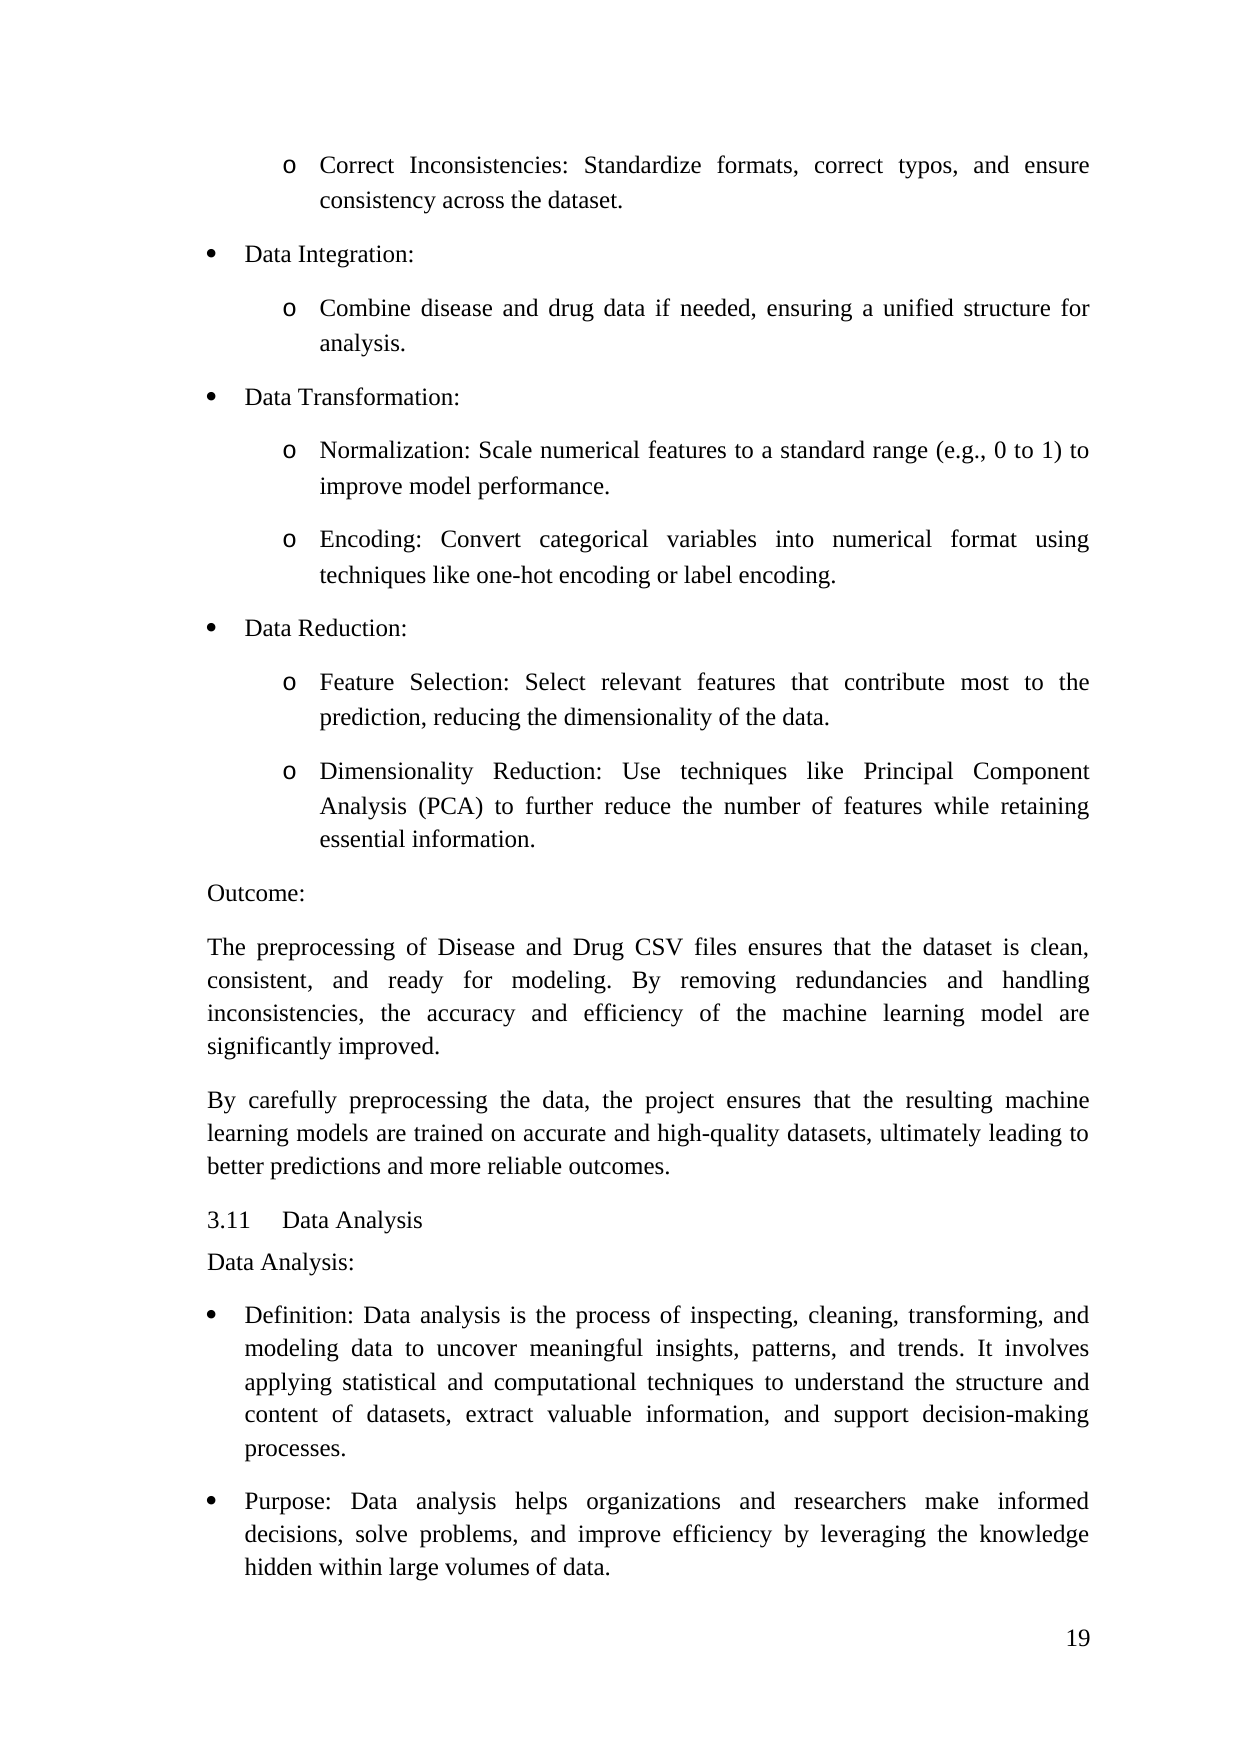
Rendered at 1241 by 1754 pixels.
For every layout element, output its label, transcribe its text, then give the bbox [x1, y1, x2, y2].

text By carefully preprocessing the data, the project ensures that the resulting machine learning models are trained on accurate and high-quality datasets, ultimately leading to better predictions and more reliable outcomes. [207, 1085, 1090, 1180]
list Data Integration: [207, 239, 1090, 268]
text Outcome: [207, 878, 1090, 907]
list Normalization: Scale numerical features to a standard range (e.g., 0 to 1) to improve model performance. [282, 436, 1090, 499]
list Definition: Data analysis is the process of inspecting, cleaning, transforming, and modeling data to uncover meaningful insights, patterns, and trends. It involves applying statistical and computational techniques to understand the structure and content of datasets, extract valuable information, and support decision-making processes. [207, 1301, 1090, 1461]
list Encoding: Convert categorical variables into numerical format using techniques like one-hot encoding or label encoding. [282, 524, 1090, 588]
list Correct Inconsistencies: Standardize formats, correct typos, and ensure consistency across the dataset. [282, 150, 1090, 214]
text The preprocessing of Disease and Drug CSV files ensures that the dataset is clean, consistent, and ready for modeling. By removing redundancies and handling inconsistencies, the accuracy and efficiency of the machine learning model are significantly improved. [207, 932, 1090, 1060]
list Feature Selection: Select relevant features that contribute most to the prediction, reducing the dimensionality of the data. [282, 667, 1090, 731]
list Data Reduction: [207, 613, 1090, 642]
list Combine disease and drug data if needed, ensuring a unified structure for analysis. [282, 293, 1090, 357]
list Purpose: Data analysis helps organizations and researchers make informed decisions, solve problems, and improve efficiency by leveraging the knowledge hidden within large volumes of data. [207, 1486, 1090, 1581]
list Dimensionality Reduction: Use techniques like Principal Component Analysis (PCA) to further reduce the number of features while retaining essential information. [282, 756, 1090, 853]
list Data Transformation: [207, 382, 1090, 411]
subtitle 3.11 Data Analysis [207, 1205, 1090, 1234]
text Data Analysis: [207, 1247, 1090, 1275]
